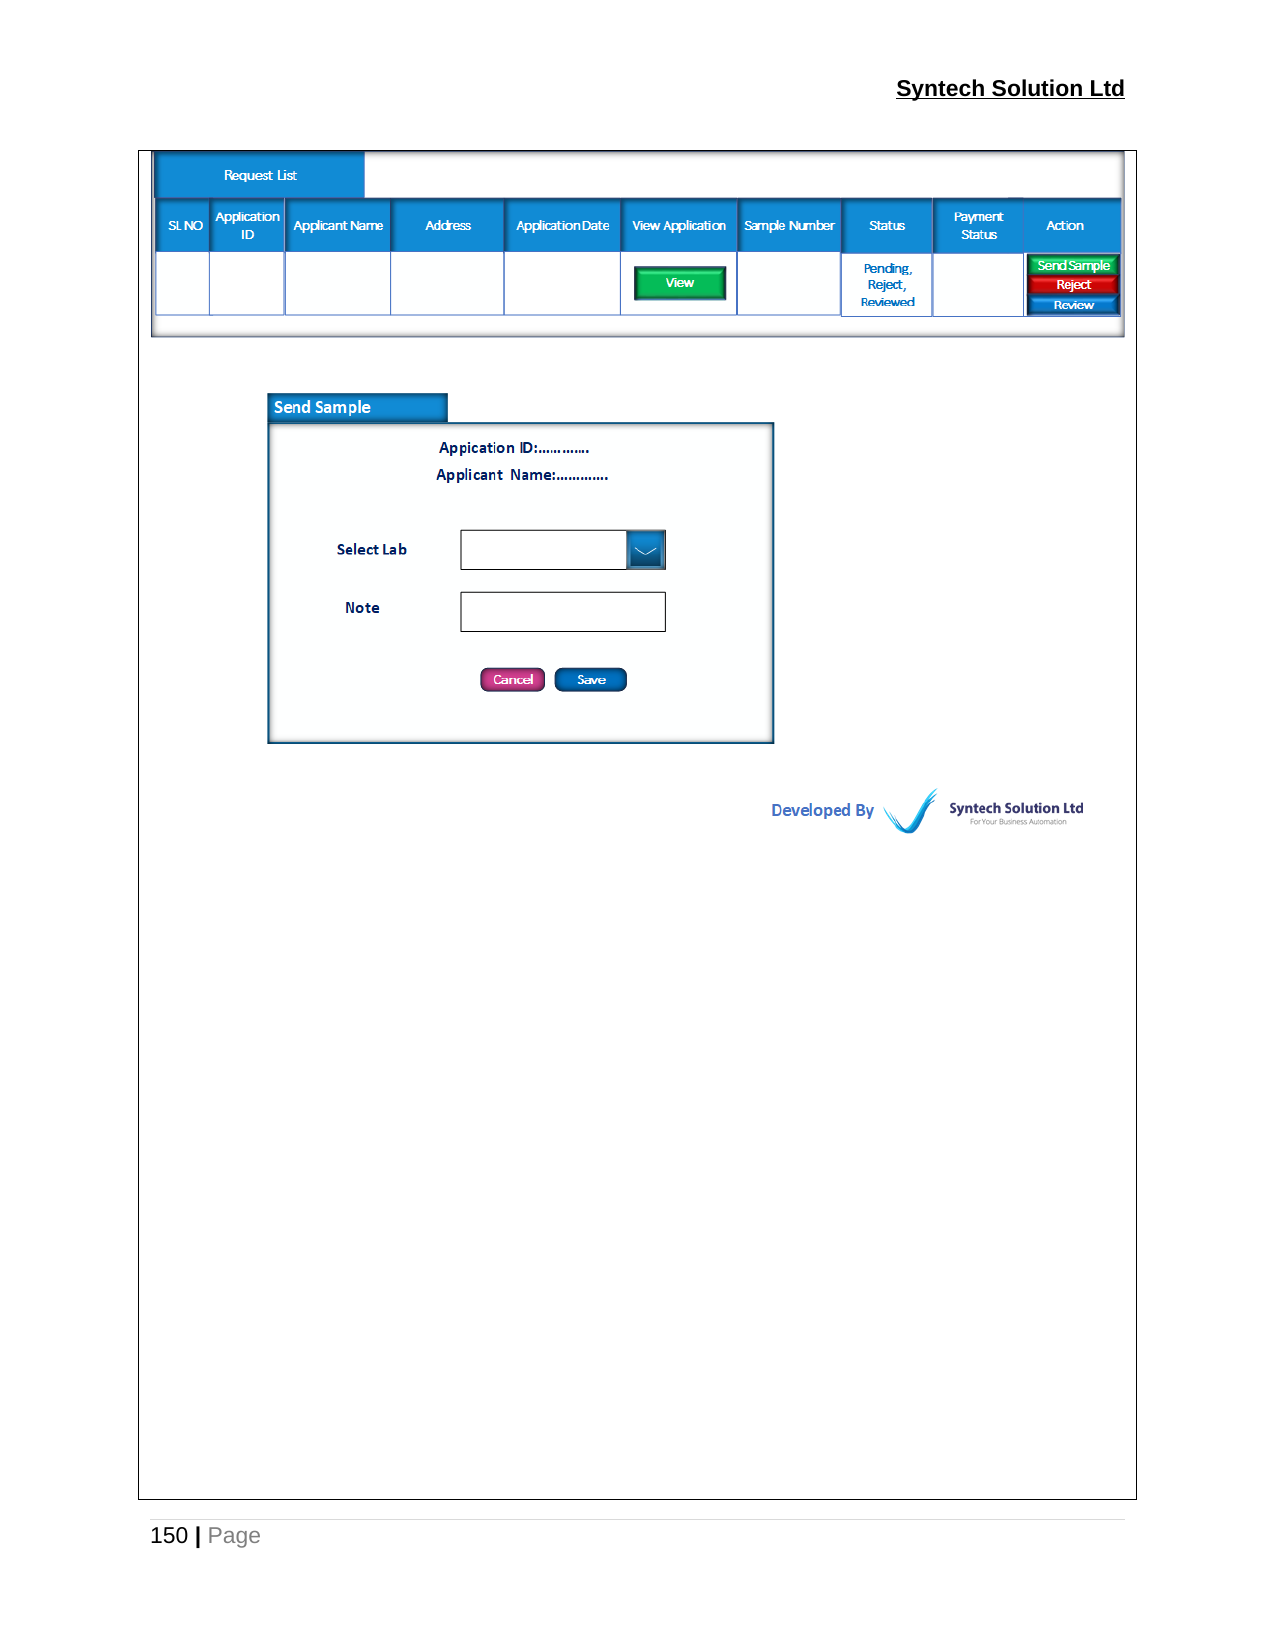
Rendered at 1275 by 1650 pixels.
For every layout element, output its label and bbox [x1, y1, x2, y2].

table_header [139, 151, 1136, 1499]
picture [150, 151, 1125, 834]
